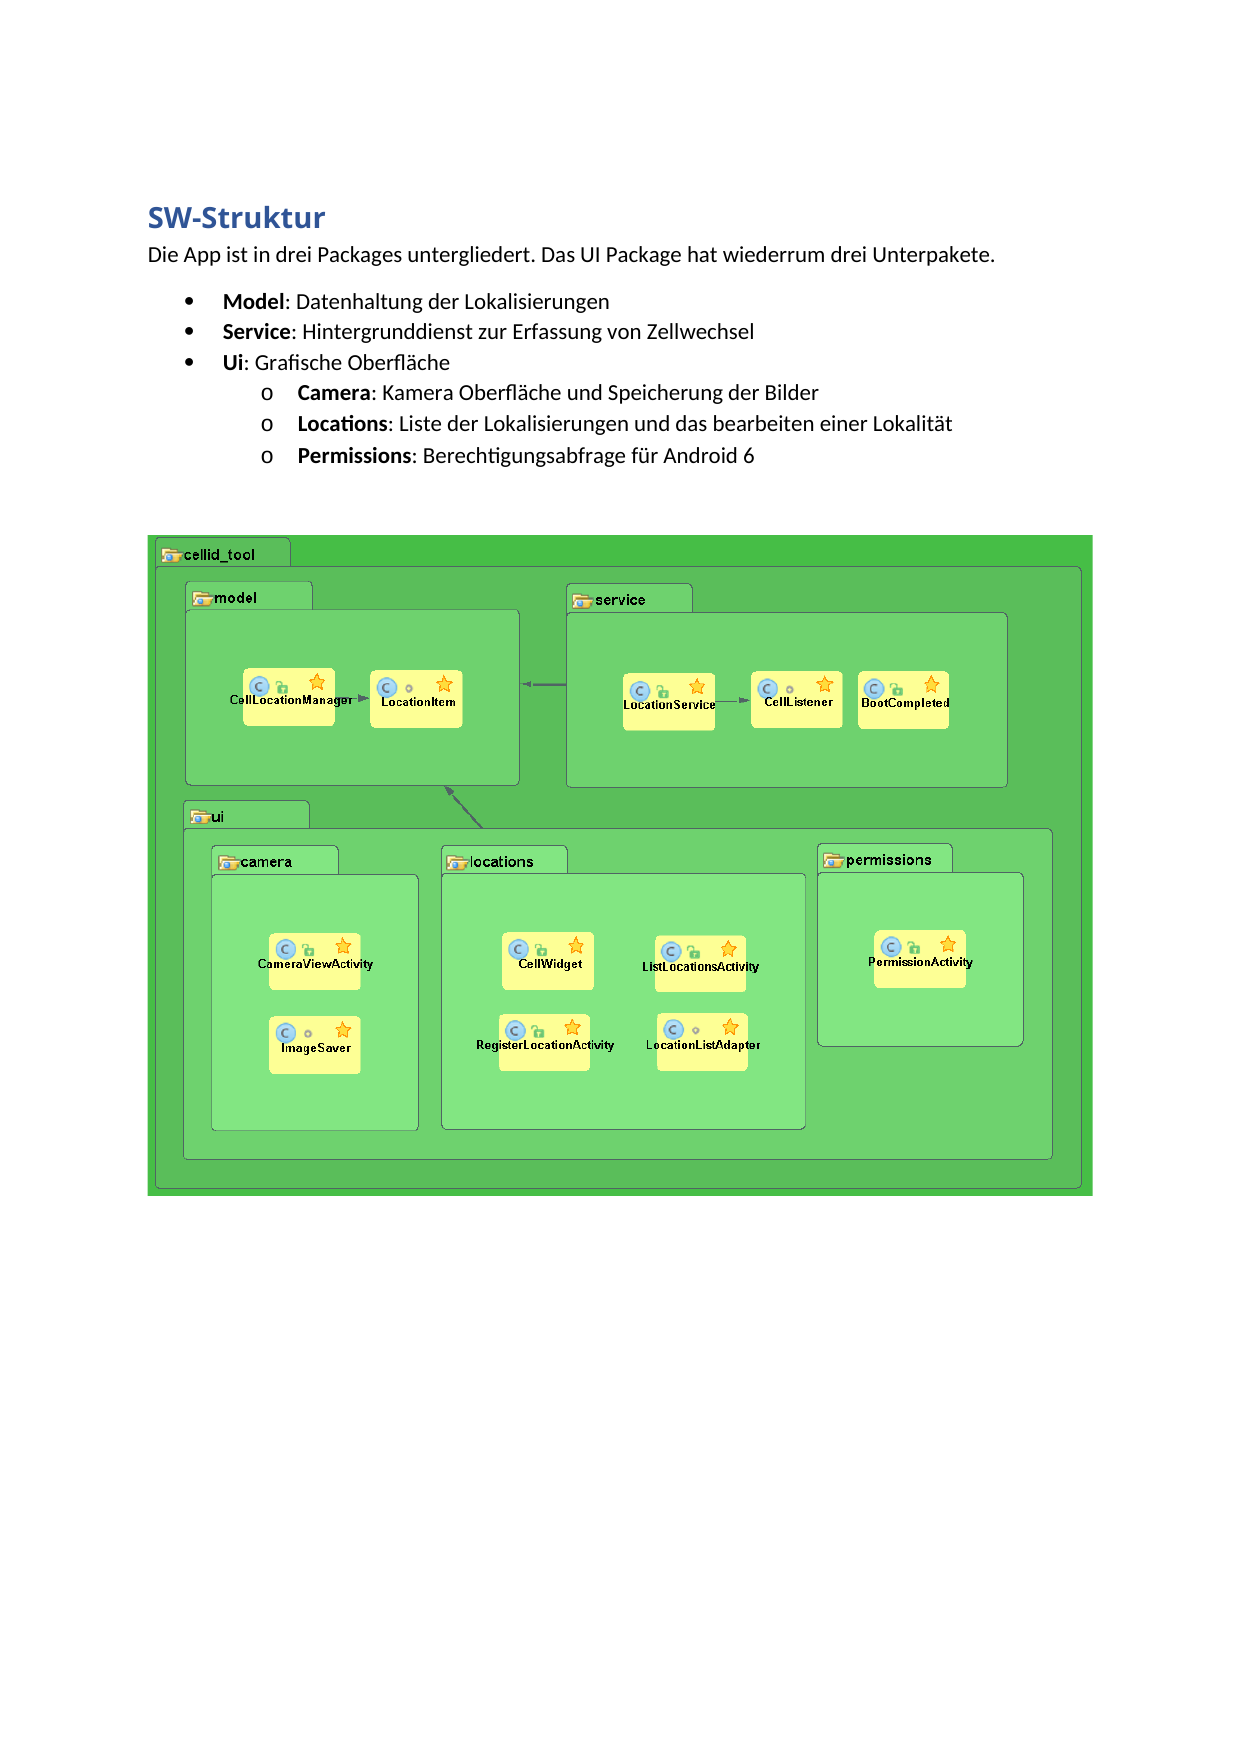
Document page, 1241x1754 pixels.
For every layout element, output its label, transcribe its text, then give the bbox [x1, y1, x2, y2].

text Die App ist in drei Packages untergliedert. Das UI Package hat wiederrum drei Unterpakete. [148, 240, 1093, 268]
list Camera: Kamera Oberfläche und Speicherung der Bilder [260, 378, 1093, 407]
subtitle SW-Struktur [148, 198, 1093, 237]
list Service: Hintergrunddienst zur Erfassung von Zellwechsel [185, 317, 1093, 346]
list Permissions: Berechtigungsabfrage für Android 6 [260, 441, 1093, 470]
list Model: Datenhaltung der Lokalisierungen [185, 287, 1093, 315]
picture [147, 535, 1093, 1196]
list Locations: Liste der Lokalisierungen und das bearbeiten einer Lokalität [260, 409, 1093, 438]
list Ui: Grafische Oberfläche [185, 348, 1093, 376]
